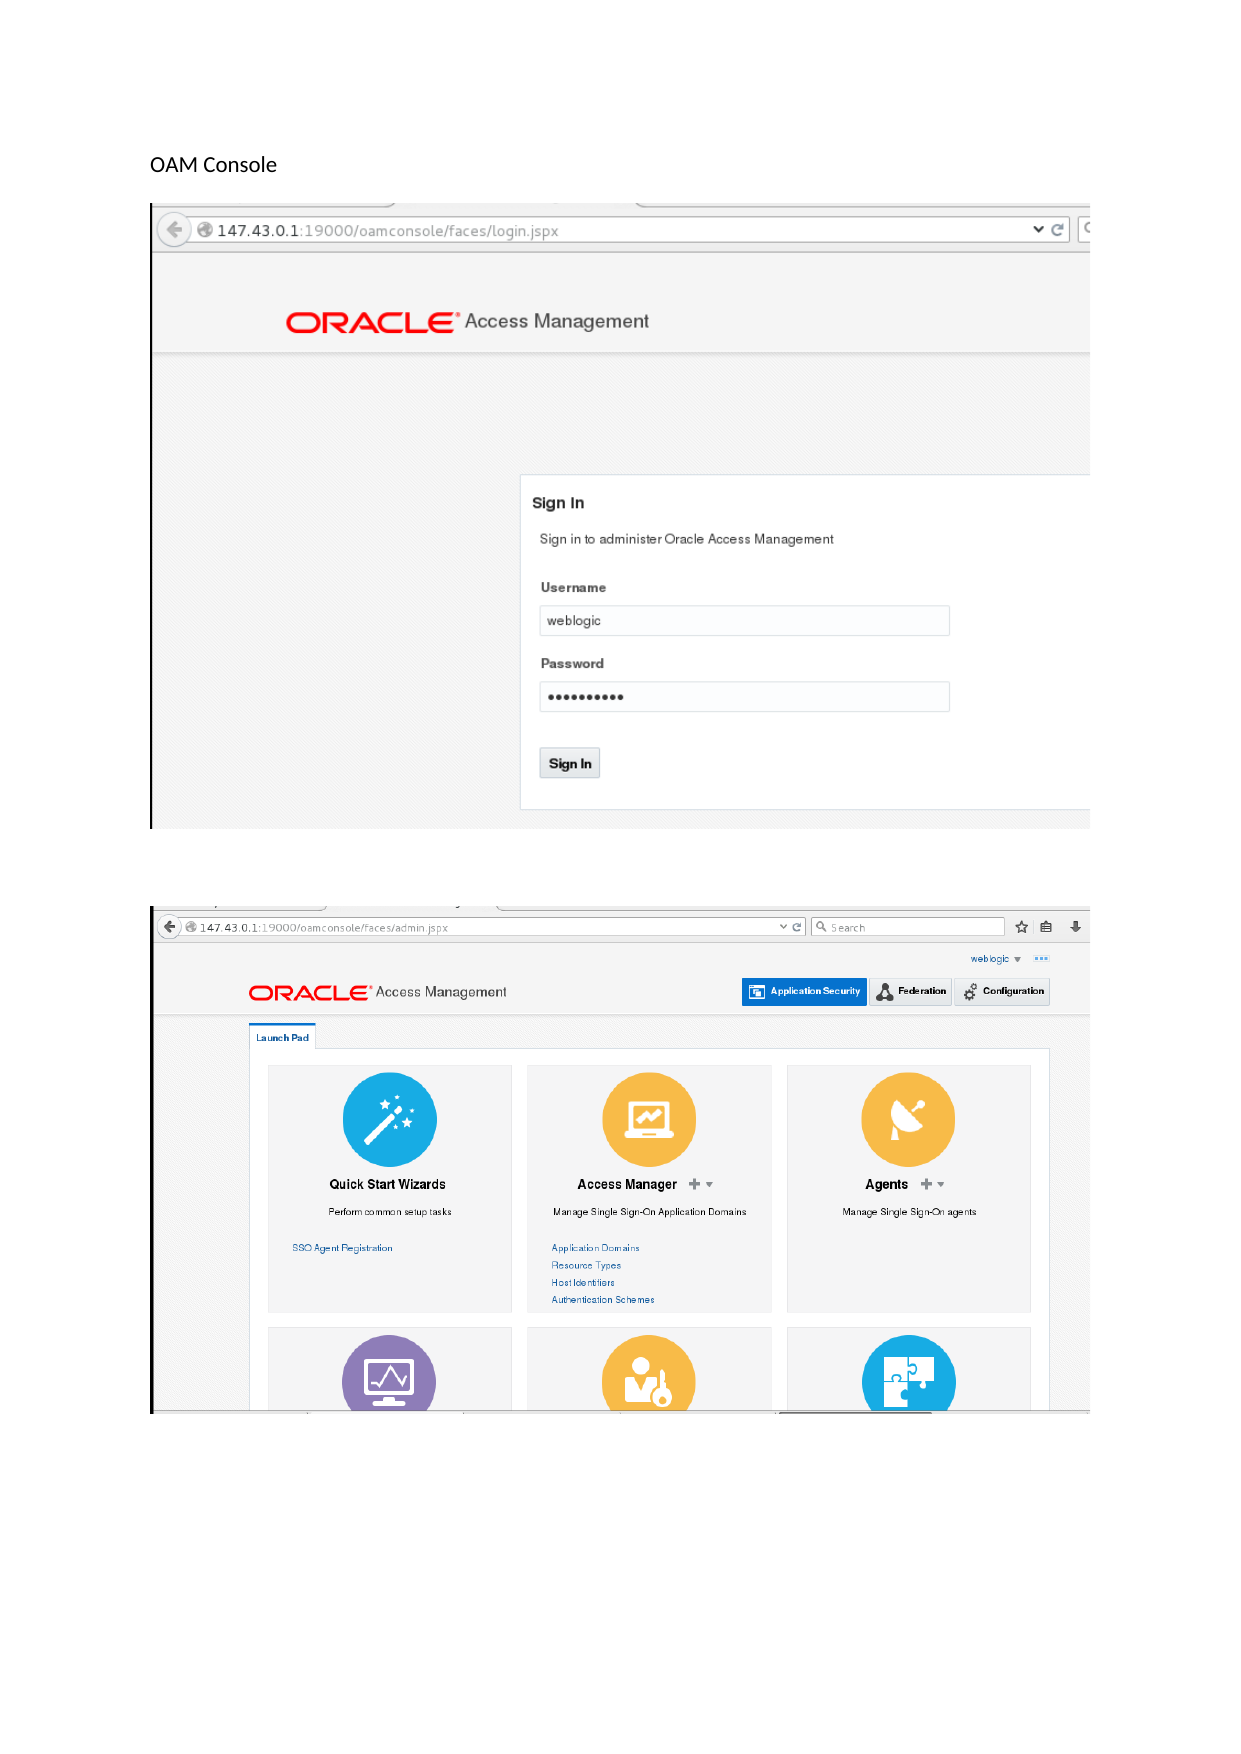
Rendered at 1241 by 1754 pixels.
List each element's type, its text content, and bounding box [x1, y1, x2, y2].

text OAM Console [150, 150, 1090, 178]
picture [150, 906, 1091, 1414]
picture [150, 203, 1091, 829]
